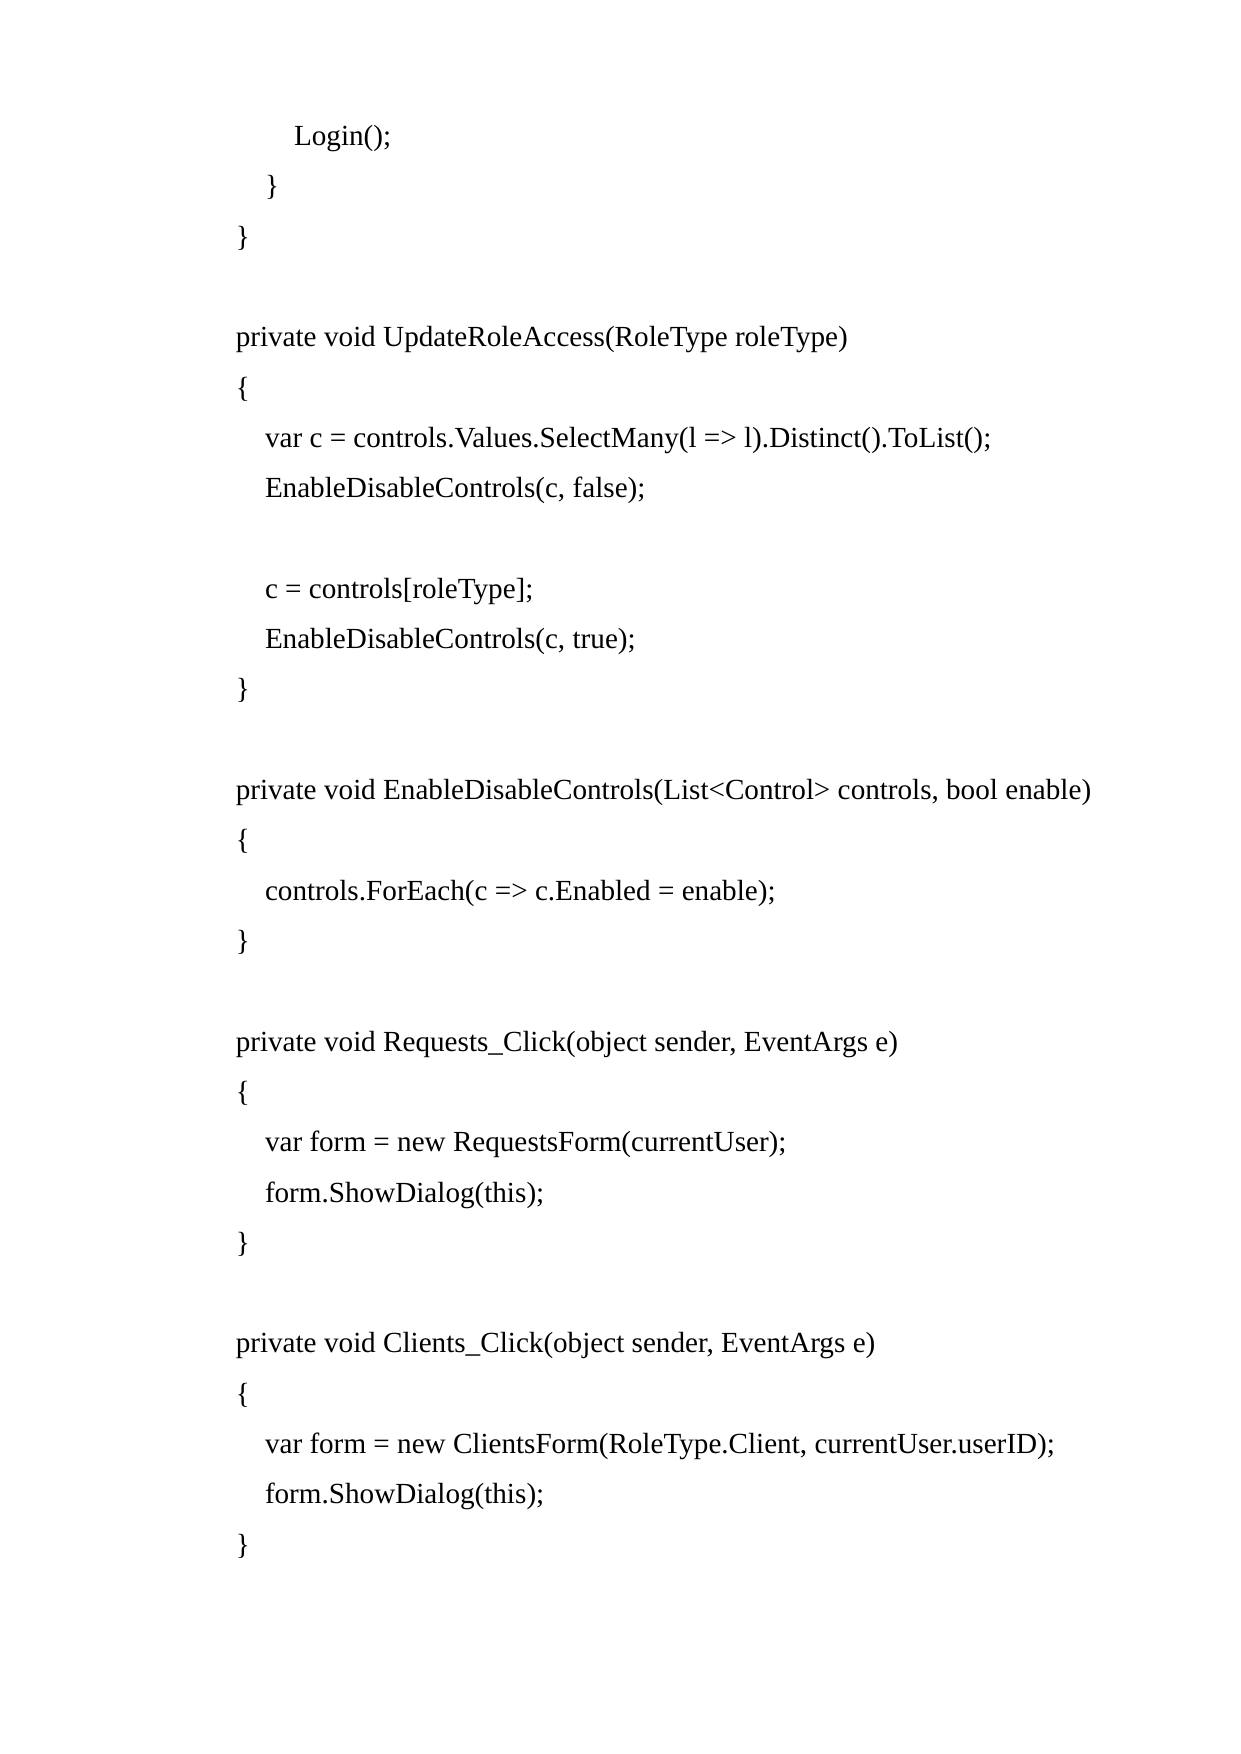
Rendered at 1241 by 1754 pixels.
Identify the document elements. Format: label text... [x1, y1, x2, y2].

text private void UpdateRoleAccess(RoleType roleType) [177, 319, 1152, 353]
text var form = new ClientsForm(RoleType.Client, currentUser.userID); [177, 1426, 1152, 1460]
text form.ShowDialog(this); [177, 1175, 1152, 1208]
text } [177, 1527, 1152, 1560]
text { [177, 1074, 1152, 1108]
text } [177, 1225, 1152, 1258]
text var form = new RequestsForm(currentUser); [177, 1124, 1152, 1158]
text controls.ForEach(c => c.Enabled = enable); [177, 873, 1152, 906]
text private void Requests_Click(object sender, EventArgs e) [177, 1024, 1152, 1057]
text Login(); [177, 118, 1152, 152]
text } [177, 219, 1152, 252]
text var c = controls.Values.SelectMany(l => l).Distinct().ToList(); [177, 420, 1152, 453]
text c = controls[roleType]; [177, 571, 1152, 604]
text EnableDisableControls(c, true); [177, 621, 1152, 655]
text form.ShowDialog(this); [177, 1477, 1152, 1510]
text } [177, 672, 1152, 705]
text { [177, 370, 1152, 403]
text { [177, 1376, 1152, 1409]
text private void EnableDisableControls(List<Control> controls, bool enable) [177, 772, 1152, 806]
text EnableDisableControls(c, false); [177, 470, 1152, 504]
text { [177, 822, 1152, 856]
text } [177, 168, 1152, 202]
text } [177, 923, 1152, 957]
text private void Clients_Click(object sender, EventArgs e) [177, 1326, 1152, 1359]
